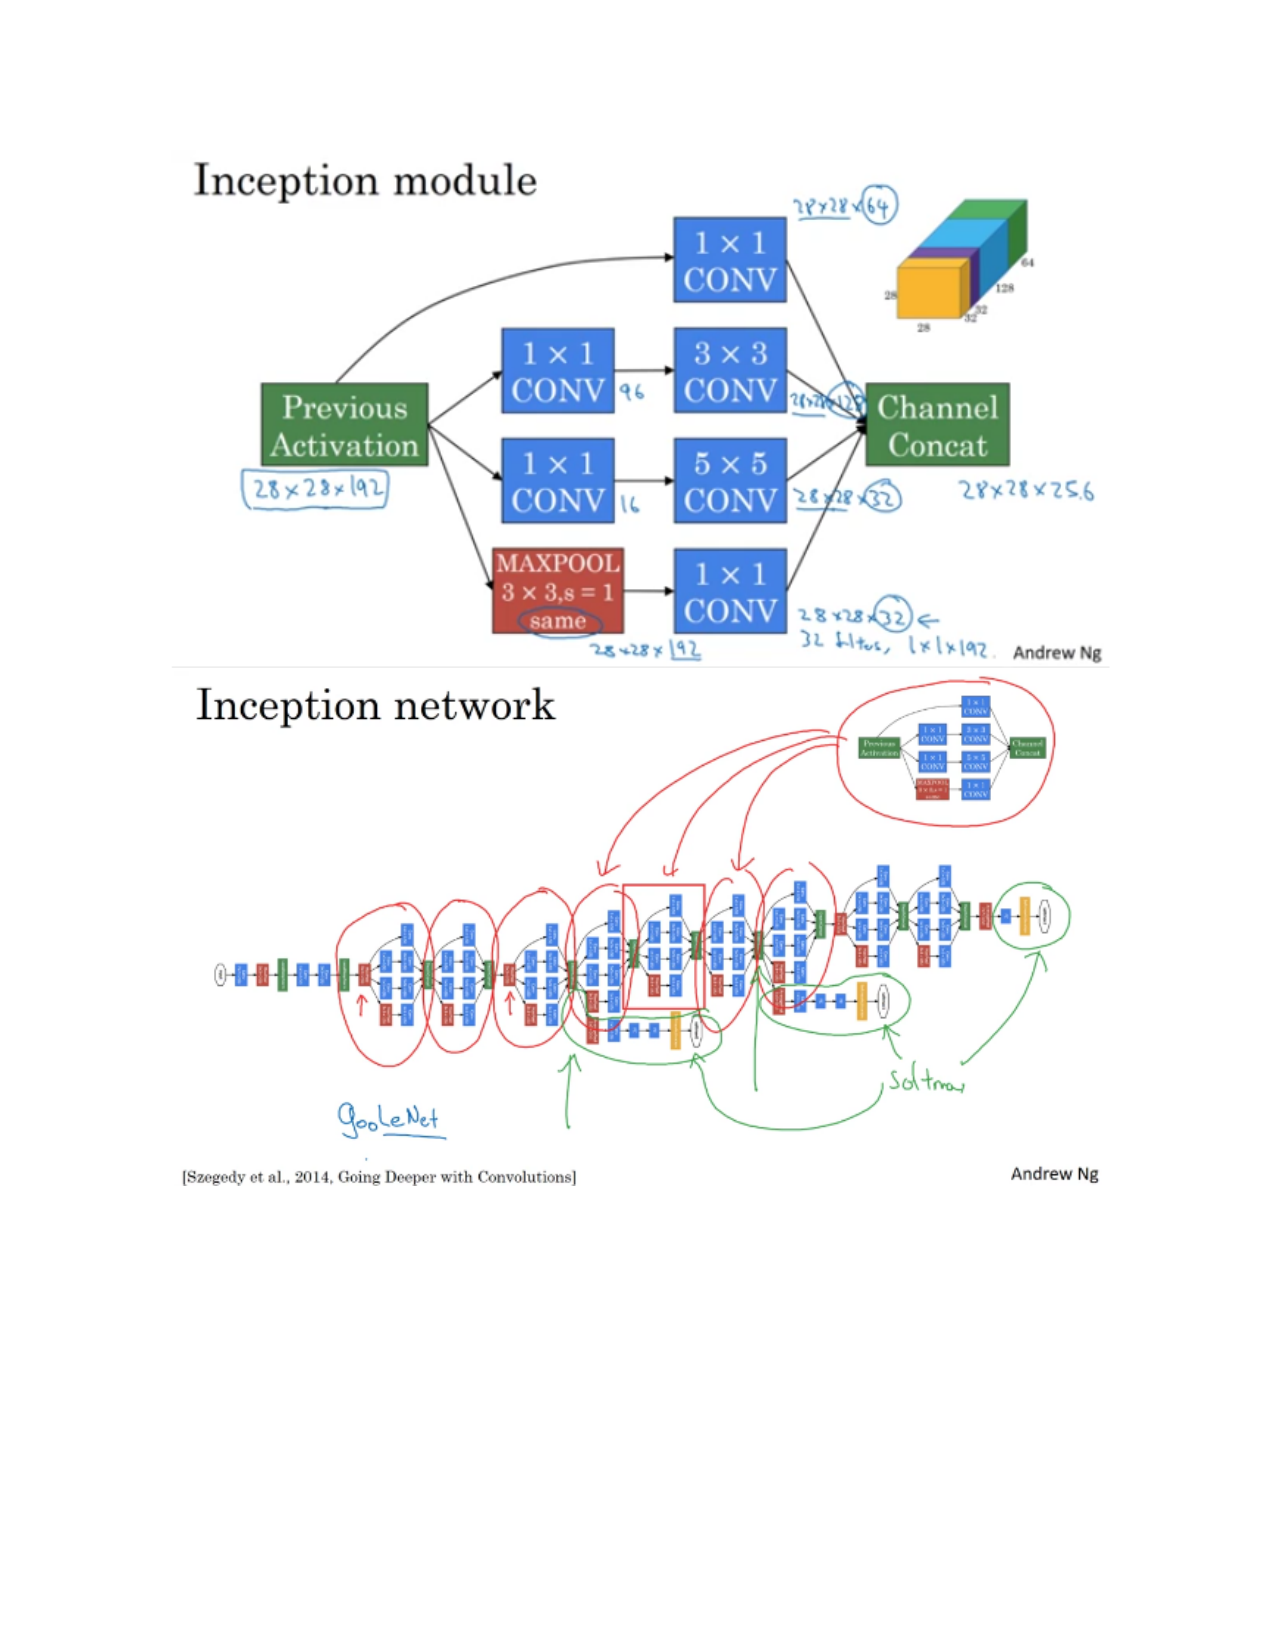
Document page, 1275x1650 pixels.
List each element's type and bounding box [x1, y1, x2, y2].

picture [150, 671, 1125, 1186]
picture [150, 150, 1125, 668]
